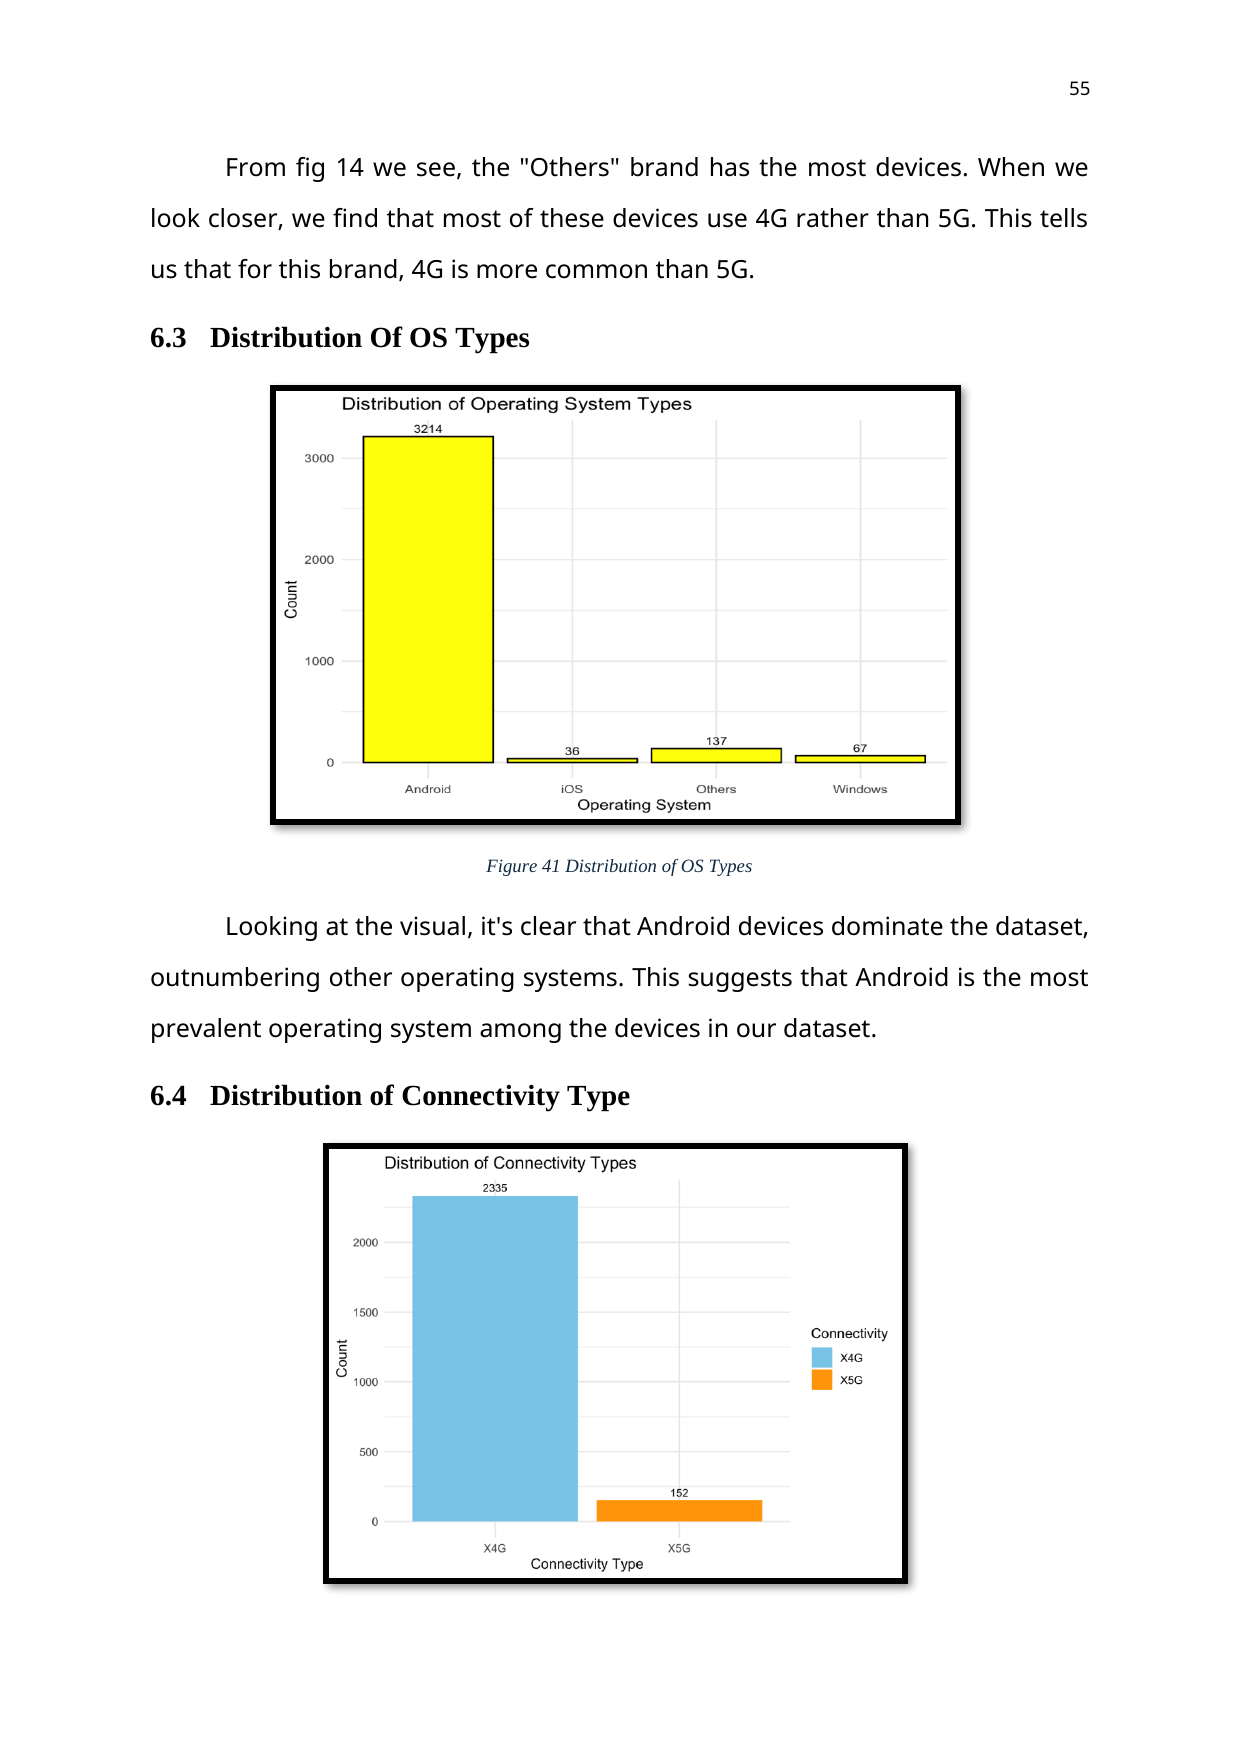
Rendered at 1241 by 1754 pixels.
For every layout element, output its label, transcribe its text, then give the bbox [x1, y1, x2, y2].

picture [329, 1149, 902, 1578]
text From fig 14 we see, the "Others" brand has the most devices. When we look closer, we find that most of these devices use 4G rather than 5G. This tells us that for this brand, 4G is more common than 5G. [150, 150, 1090, 286]
text Looking at the visual, it's clear that Android devices dominate the dataset, outnumbering other operating systems. This suggests that Android is the most prevalent operating system among the devices in our dataset. [150, 908, 1090, 1044]
picture [276, 391, 955, 819]
subtitle Distribution Of OS Types [150, 320, 1090, 353]
subtitle Distribution of Connectivity Type [150, 1078, 1090, 1112]
